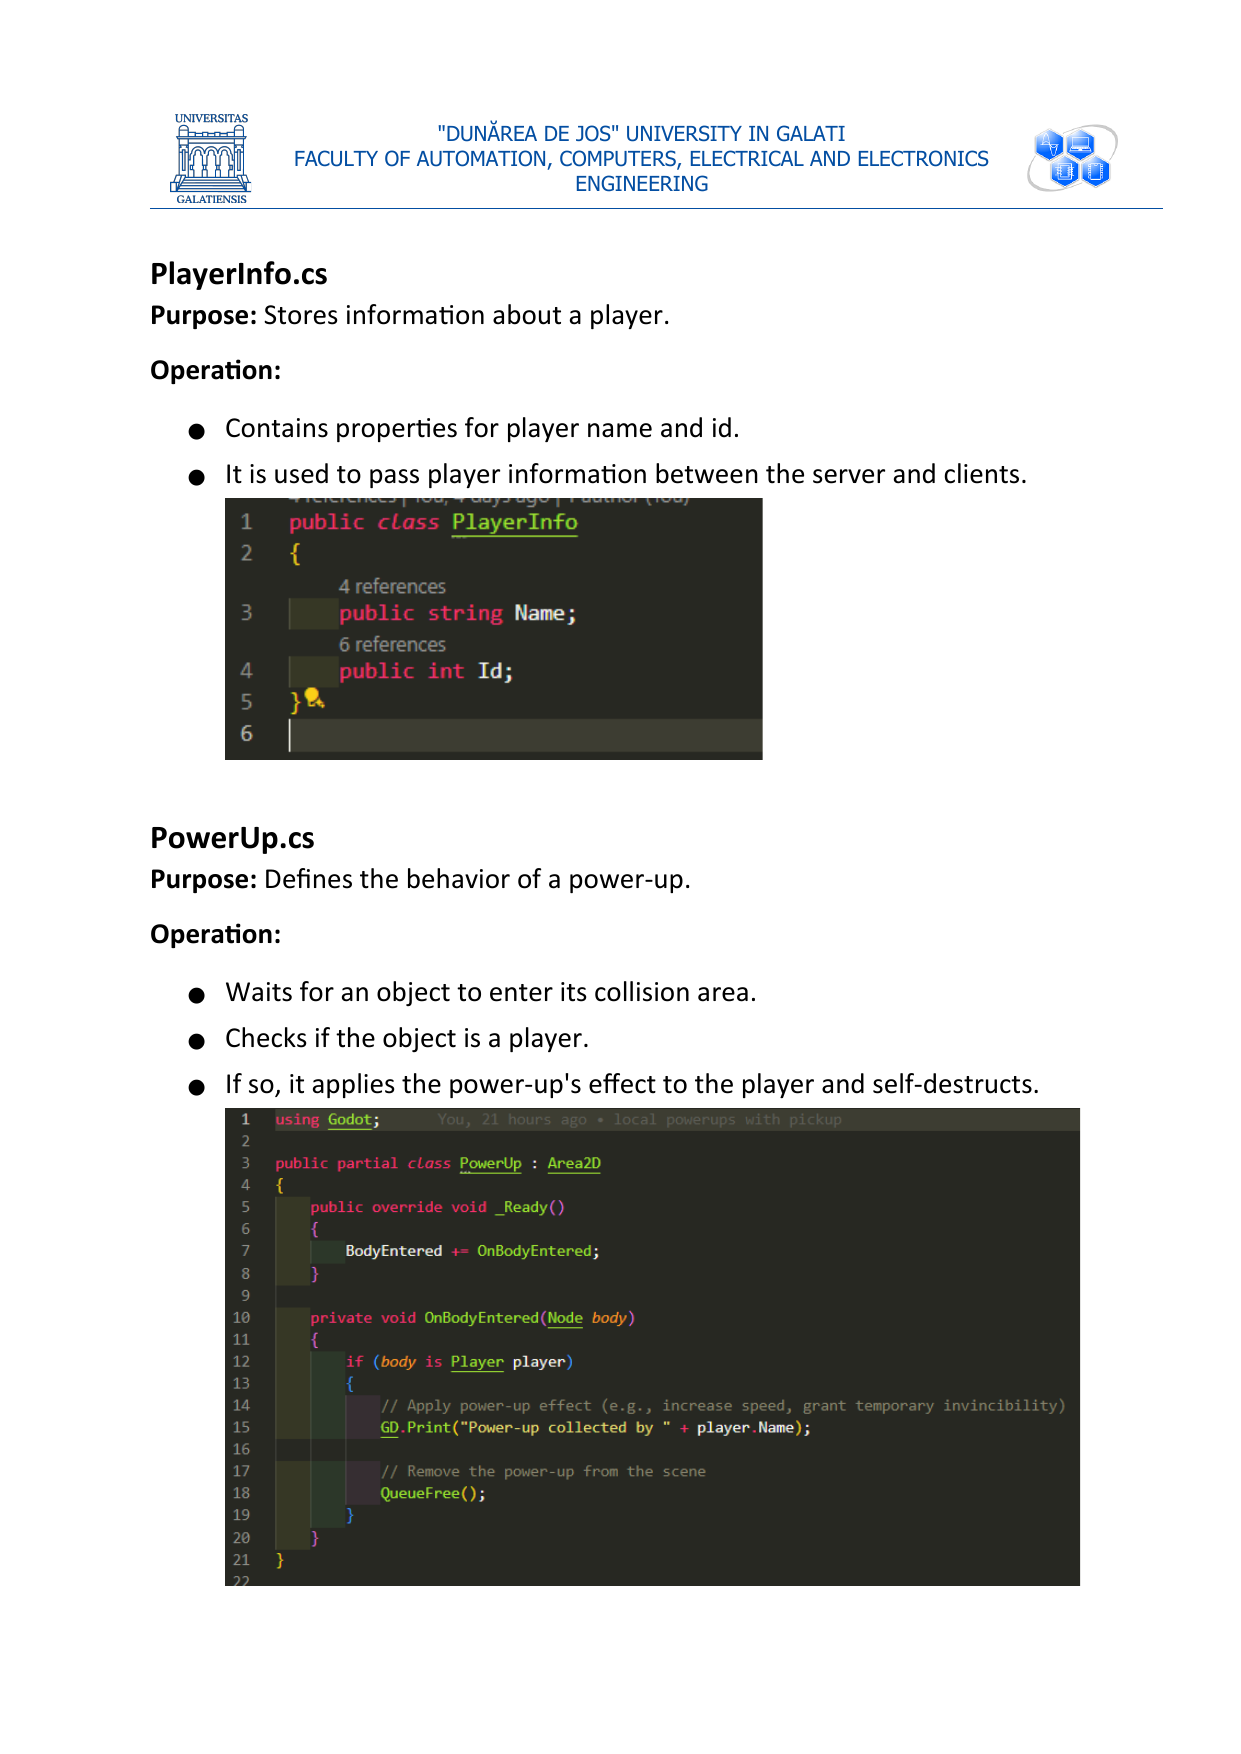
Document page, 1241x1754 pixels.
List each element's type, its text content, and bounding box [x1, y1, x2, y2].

list It is used to pass player information between the server and clients. [187, 452, 1090, 495]
picture [1023, 121, 1123, 196]
subtitle PowerUp.cs [150, 816, 1090, 857]
text Operation: [150, 351, 1090, 387]
list Checks if the object is a player. [187, 1017, 1090, 1059]
text Operation: [150, 916, 1090, 951]
list Contains properties for player name and id. [187, 406, 1090, 449]
picture [225, 1108, 1080, 1586]
list If so, it applies the power-up's effect to the player and self-destructs. [187, 1063, 1090, 1105]
text Purpose: Defines the behavior of a power-up. [150, 860, 1090, 896]
text Purpose: Stores information about a player. [150, 296, 1090, 332]
picture [225, 498, 763, 760]
list Waits for an object to enter its collision area. [187, 971, 1090, 1013]
picture [170, 114, 252, 203]
subtitle PlayerInfo.cs [150, 252, 1090, 293]
